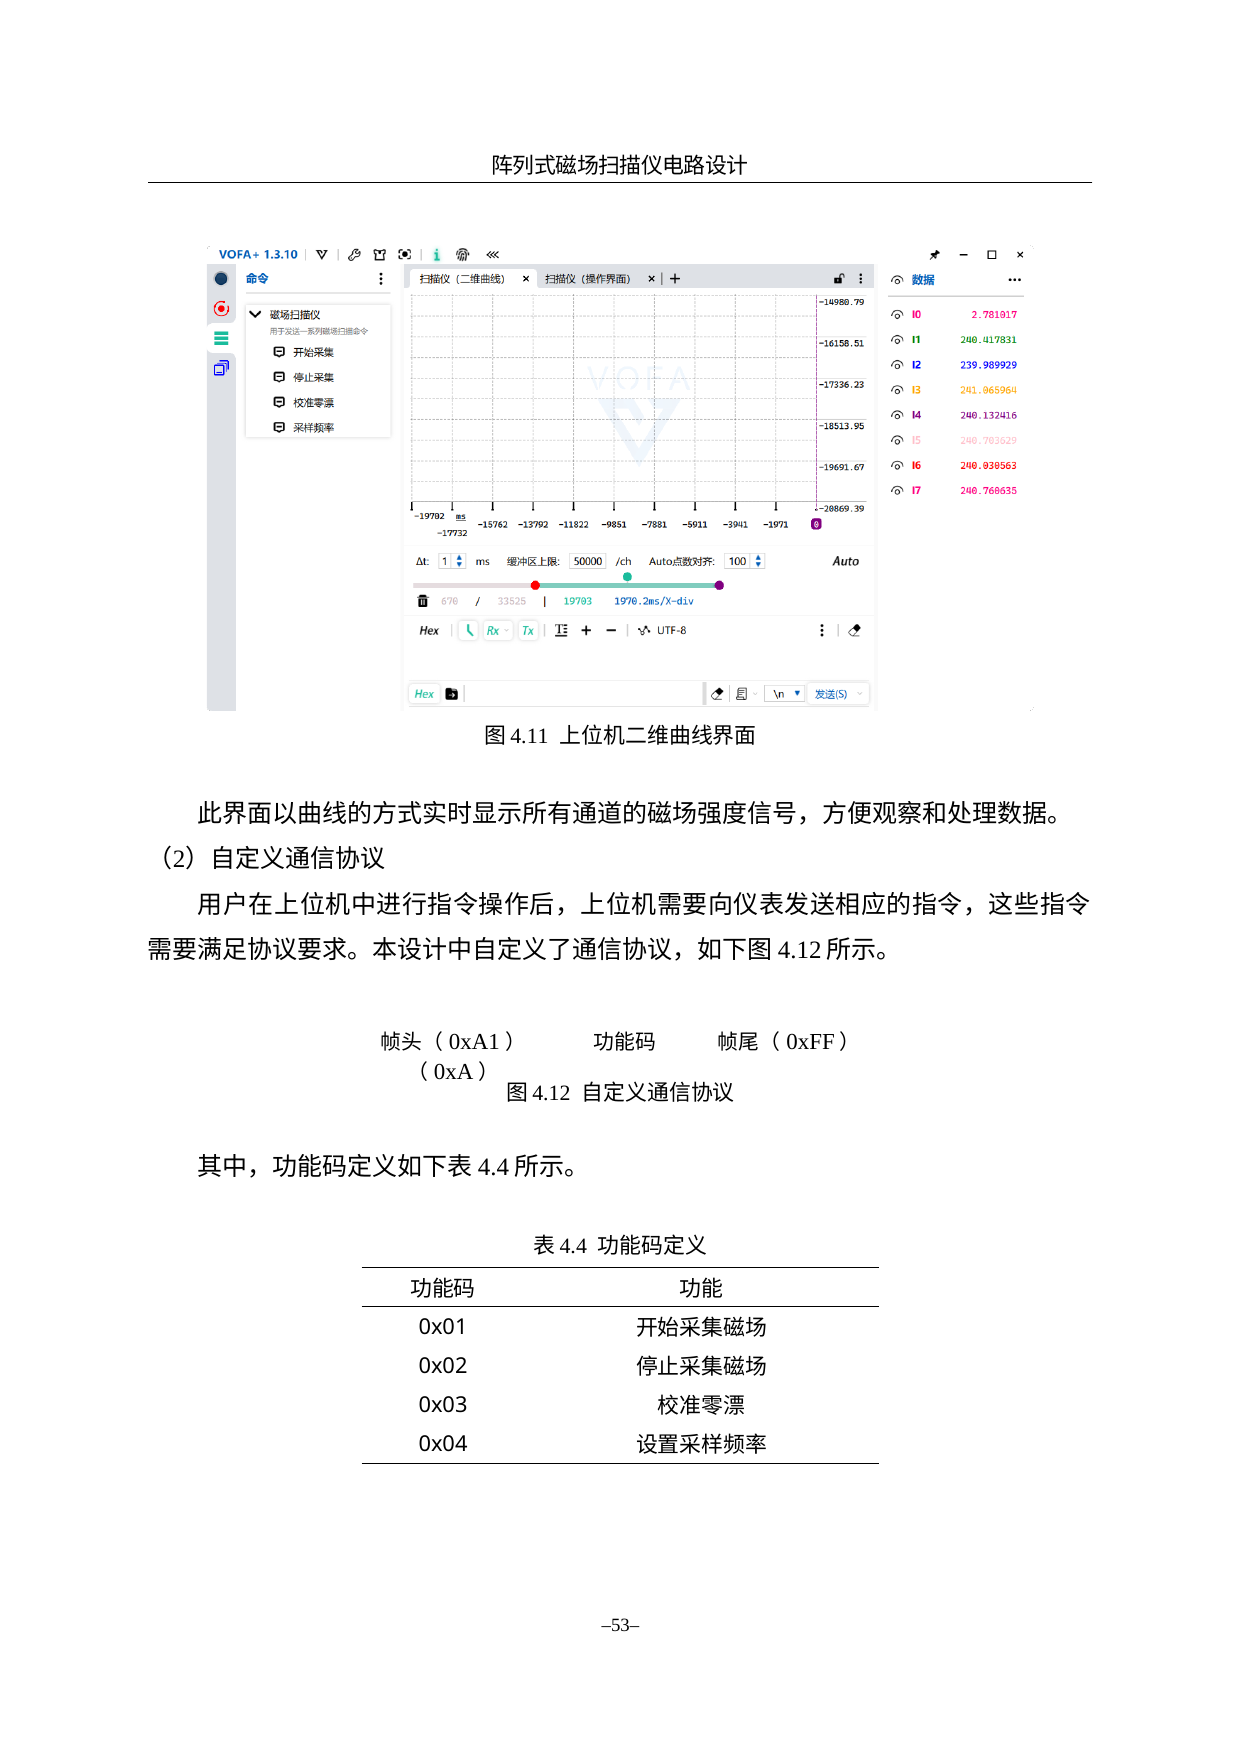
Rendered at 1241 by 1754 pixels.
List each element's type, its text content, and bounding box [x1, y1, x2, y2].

table_cell 0x01 [362, 1307, 524, 1345]
table_cell 开始采集磁场 [524, 1307, 878, 1345]
table_header 功能码 [362, 1268, 524, 1306]
table_cell 0x02 [362, 1345, 524, 1384]
table_cell 0x04 [362, 1424, 524, 1462]
text 其中，功能码定义如下表4.4所示。 [148, 1146, 1092, 1183]
table_header 功能 [524, 1268, 878, 1306]
picture [206, 245, 1034, 711]
table_cell 0x03 [362, 1384, 524, 1423]
text 此界面以曲线的方式实时显示所有通道的磁场强度信号，方便观察和处理数据。 [148, 794, 1092, 830]
text （2）自定义通信协议 [148, 839, 1092, 875]
table_cell 校准零漂 [524, 1384, 878, 1423]
text 用户在上位机中进行指令操作后，上位机需要向仪表发送相应的指令，这些指令需要满足协议要求。本设计中自定义了通信协议，如下图4.12所示。 [148, 884, 1092, 966]
table_cell 停止采集磁场 [524, 1345, 878, 1384]
text 表4.4 功能码定义 [148, 1228, 1092, 1259]
table_cell 设置采样频率 [524, 1424, 878, 1462]
text 图4.11 上位机二维曲线界面 [148, 718, 1092, 750]
text 图4.12 自定义通信协议 [148, 1075, 1092, 1107]
